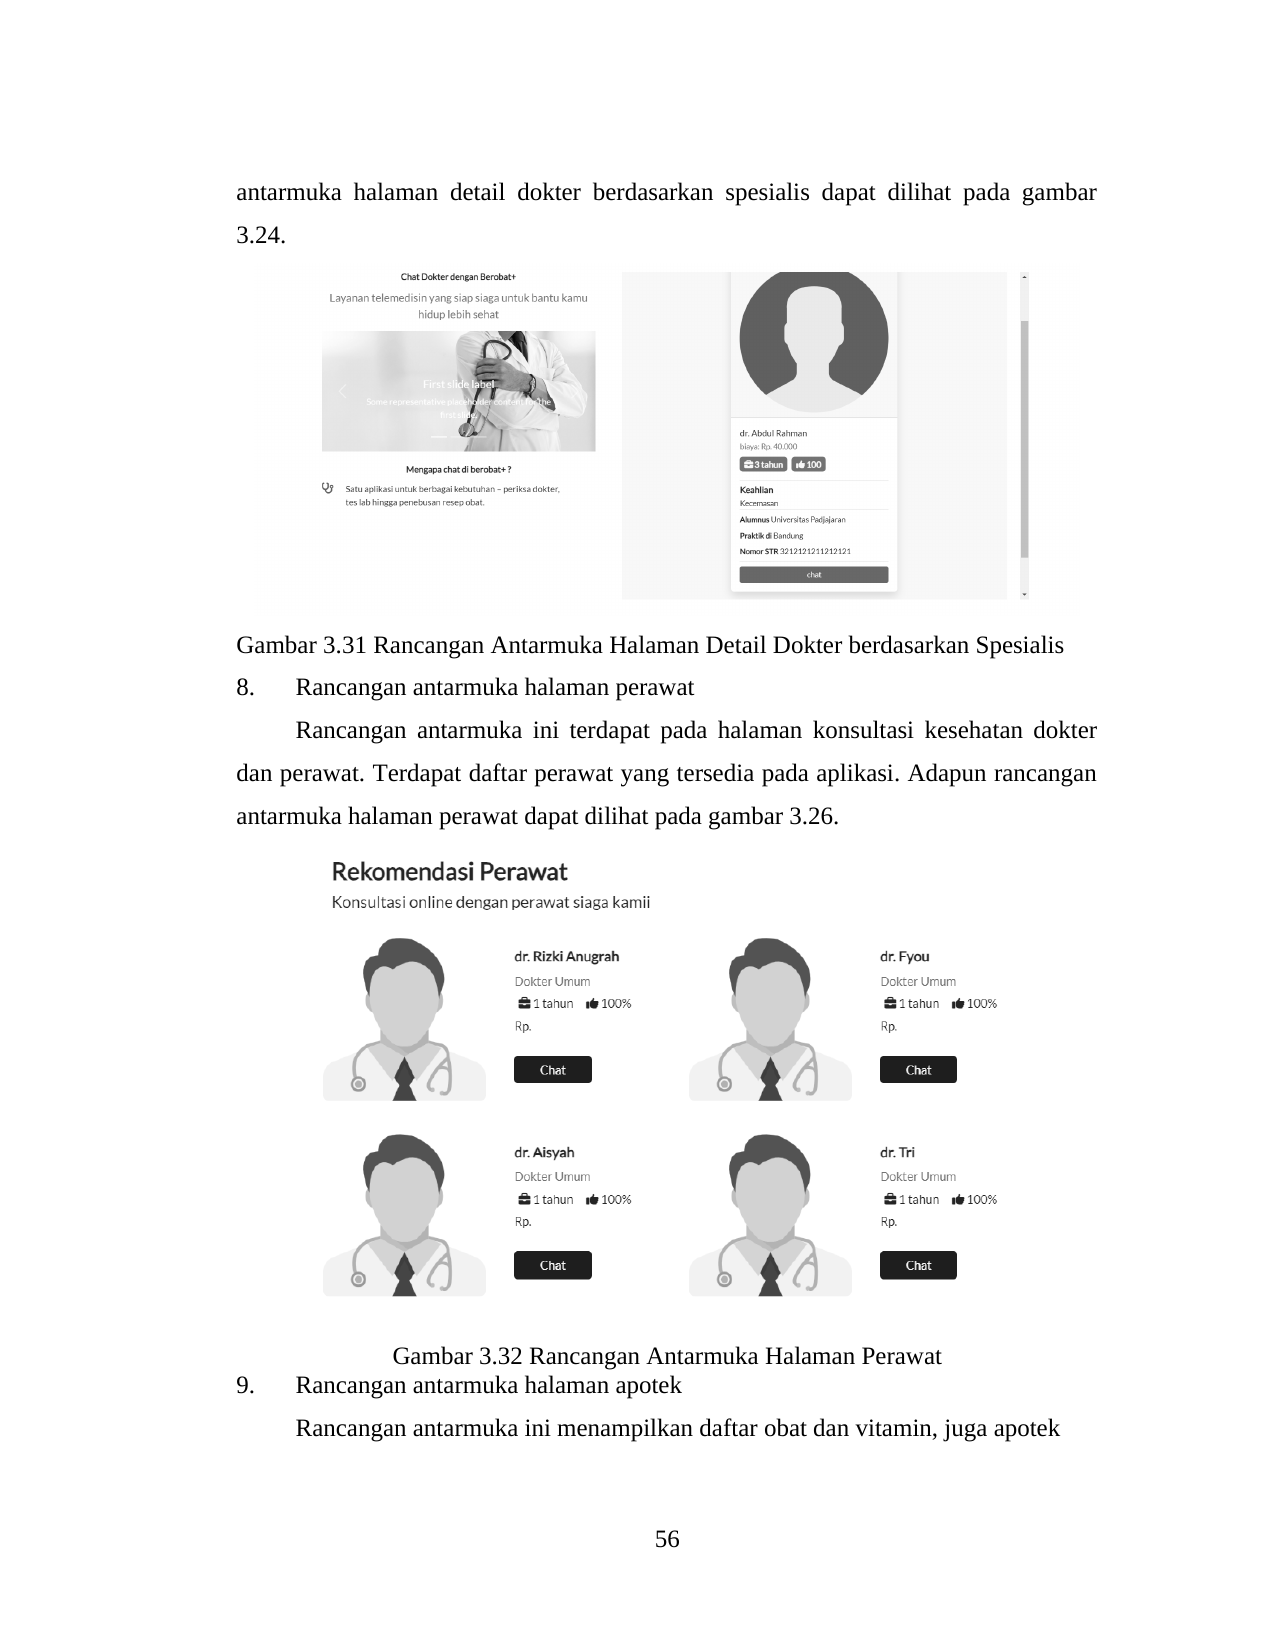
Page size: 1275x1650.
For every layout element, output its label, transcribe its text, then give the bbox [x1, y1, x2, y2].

list Rancangan antarmuka ini menampilkan daftar obat dan vitamin, juga apotek [295, 1413, 1098, 1442]
list Rancangan antarmuka halaman apotek [236, 1370, 1098, 1399]
text Gambar 3.31 Rancangan Antarmuka Halaman Detail Dokter berdasarkan Spesialis [236, 630, 1098, 659]
list Rancangan antarmuka halaman perawat [236, 672, 1098, 700]
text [236, 177, 1098, 249]
text Gambar 3.32 Rancangan Antarmuka Halaman Perawat [236, 1341, 1098, 1370]
list Rancangan antarmuka ini terdapat pada halaman konsultasi kesehatan dokter dan perawat. Terdapat daftar perawat yang tersedia pada aplikasi. Adapun rancangan antarmuka halaman perawat dapat dilihat pada gambar 3.26. [236, 715, 1098, 830]
